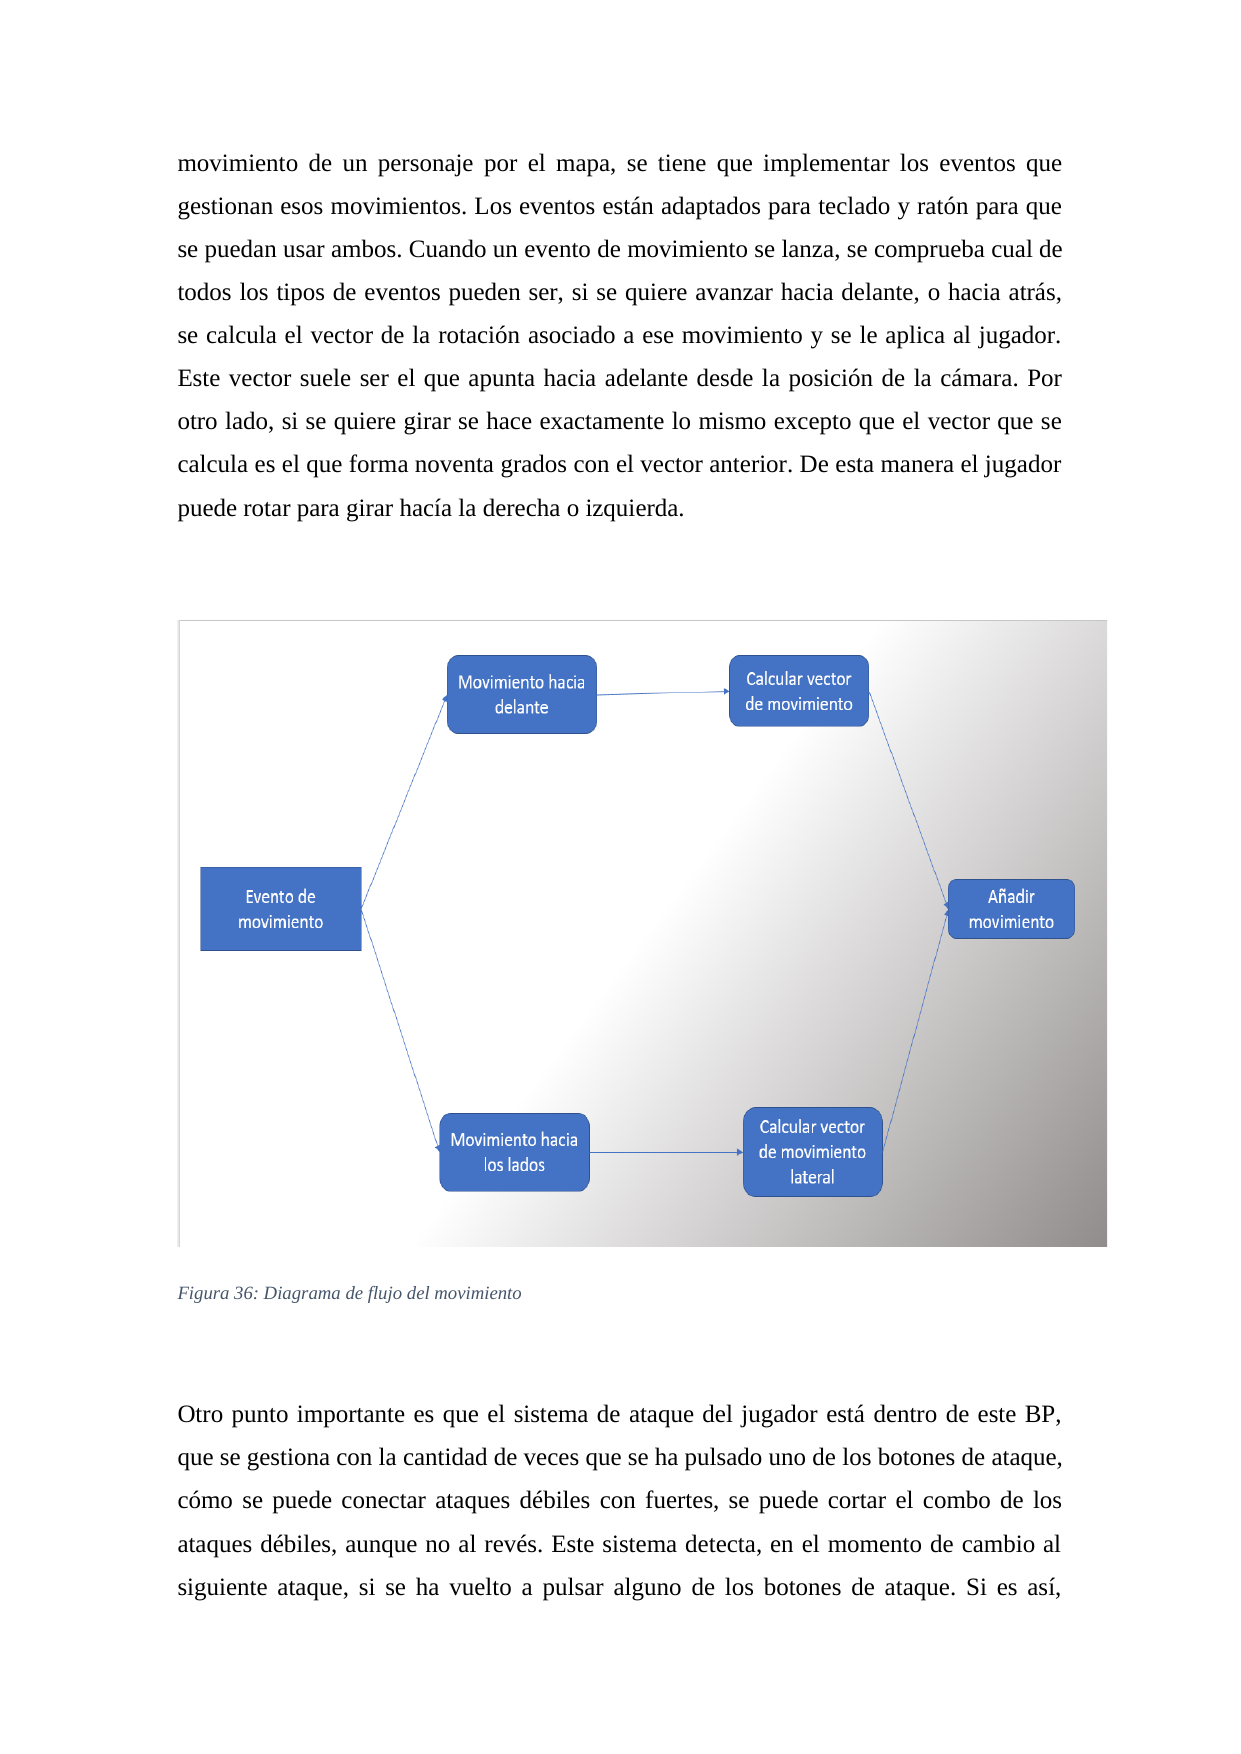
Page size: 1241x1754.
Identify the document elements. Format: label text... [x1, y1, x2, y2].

picture [177, 620, 1108, 1247]
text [177, 148, 1063, 521]
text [177, 1399, 1063, 1601]
